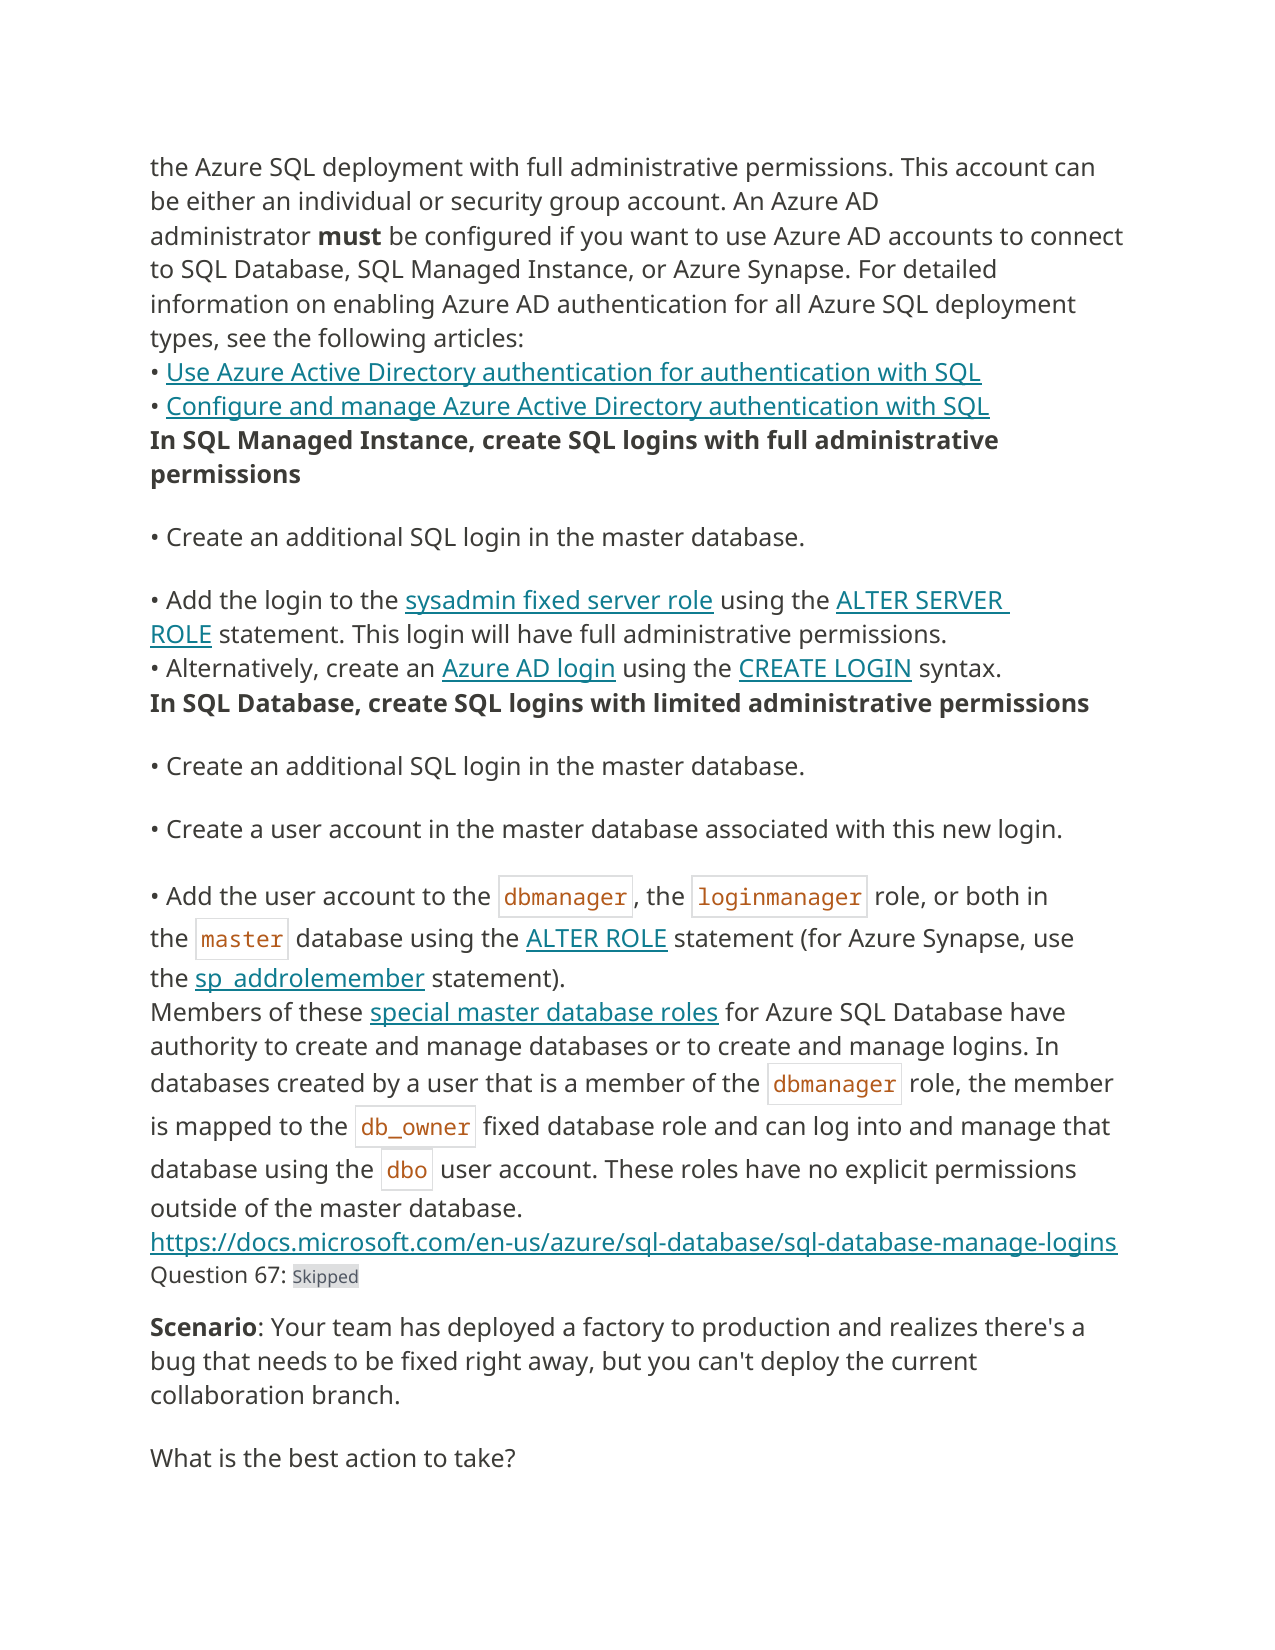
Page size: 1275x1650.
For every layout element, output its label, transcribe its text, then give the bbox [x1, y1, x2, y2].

text • Use Azure Active Directory authentication for authentication with SQL [150, 354, 1125, 388]
text • Alternatively, create an Azure AD login using the CREATE LOGIN syntax. [150, 651, 1125, 685]
text Members of these special master database roles for Azure SQL Database have authority to create and manage databases or to create and manage logins. In databases created by a user that is a member of the dbmanager role, the member is mapped to the db_owner fixed database role and can log into and manage that database using the dbo user account. These roles have no explicit permissions outside of the master database. [150, 994, 1125, 1225]
text • Add the user account to the dbmanager, the loginmanager role, or both in the master database using the ALTER ROLE statement (for Azure Synapse, use the sp_addrolemember statement). [150, 875, 1125, 994]
text https://docs.microsoft.com/en-us/azure/sql-database/sql-database-manage-logins [150, 1225, 1125, 1259]
text In SQL Database, create SQL logins with limited administrative permissions [150, 685, 1125, 719]
text Scenario: Your team has deployed a factory to production and realizes there's a bug that needs to be fixed right away, but you can't deploy the current collaboration branch. [150, 1309, 1125, 1411]
text In SQL Managed Instance, create SQL logins with full administrative permissions [150, 422, 1125, 491]
text Question 67: Skipped [150, 1259, 1125, 1290]
text • Create an additional SQL login in the master database. [150, 748, 1125, 782]
text • Add the login to the sysadmin fixed server role using the ALTER SERVER ROLE statement. This login will have full administrative permissions. [150, 583, 1125, 651]
text • Create an additional SQL login in the master database. [150, 520, 1125, 554]
text What is the best action to take? [150, 1441, 1125, 1474]
text • Create a user account in the master database associated with this new login. [150, 812, 1125, 846]
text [150, 150, 1125, 354]
text • Configure and manage Azure Active Directory authentication with SQL [150, 388, 1125, 422]
